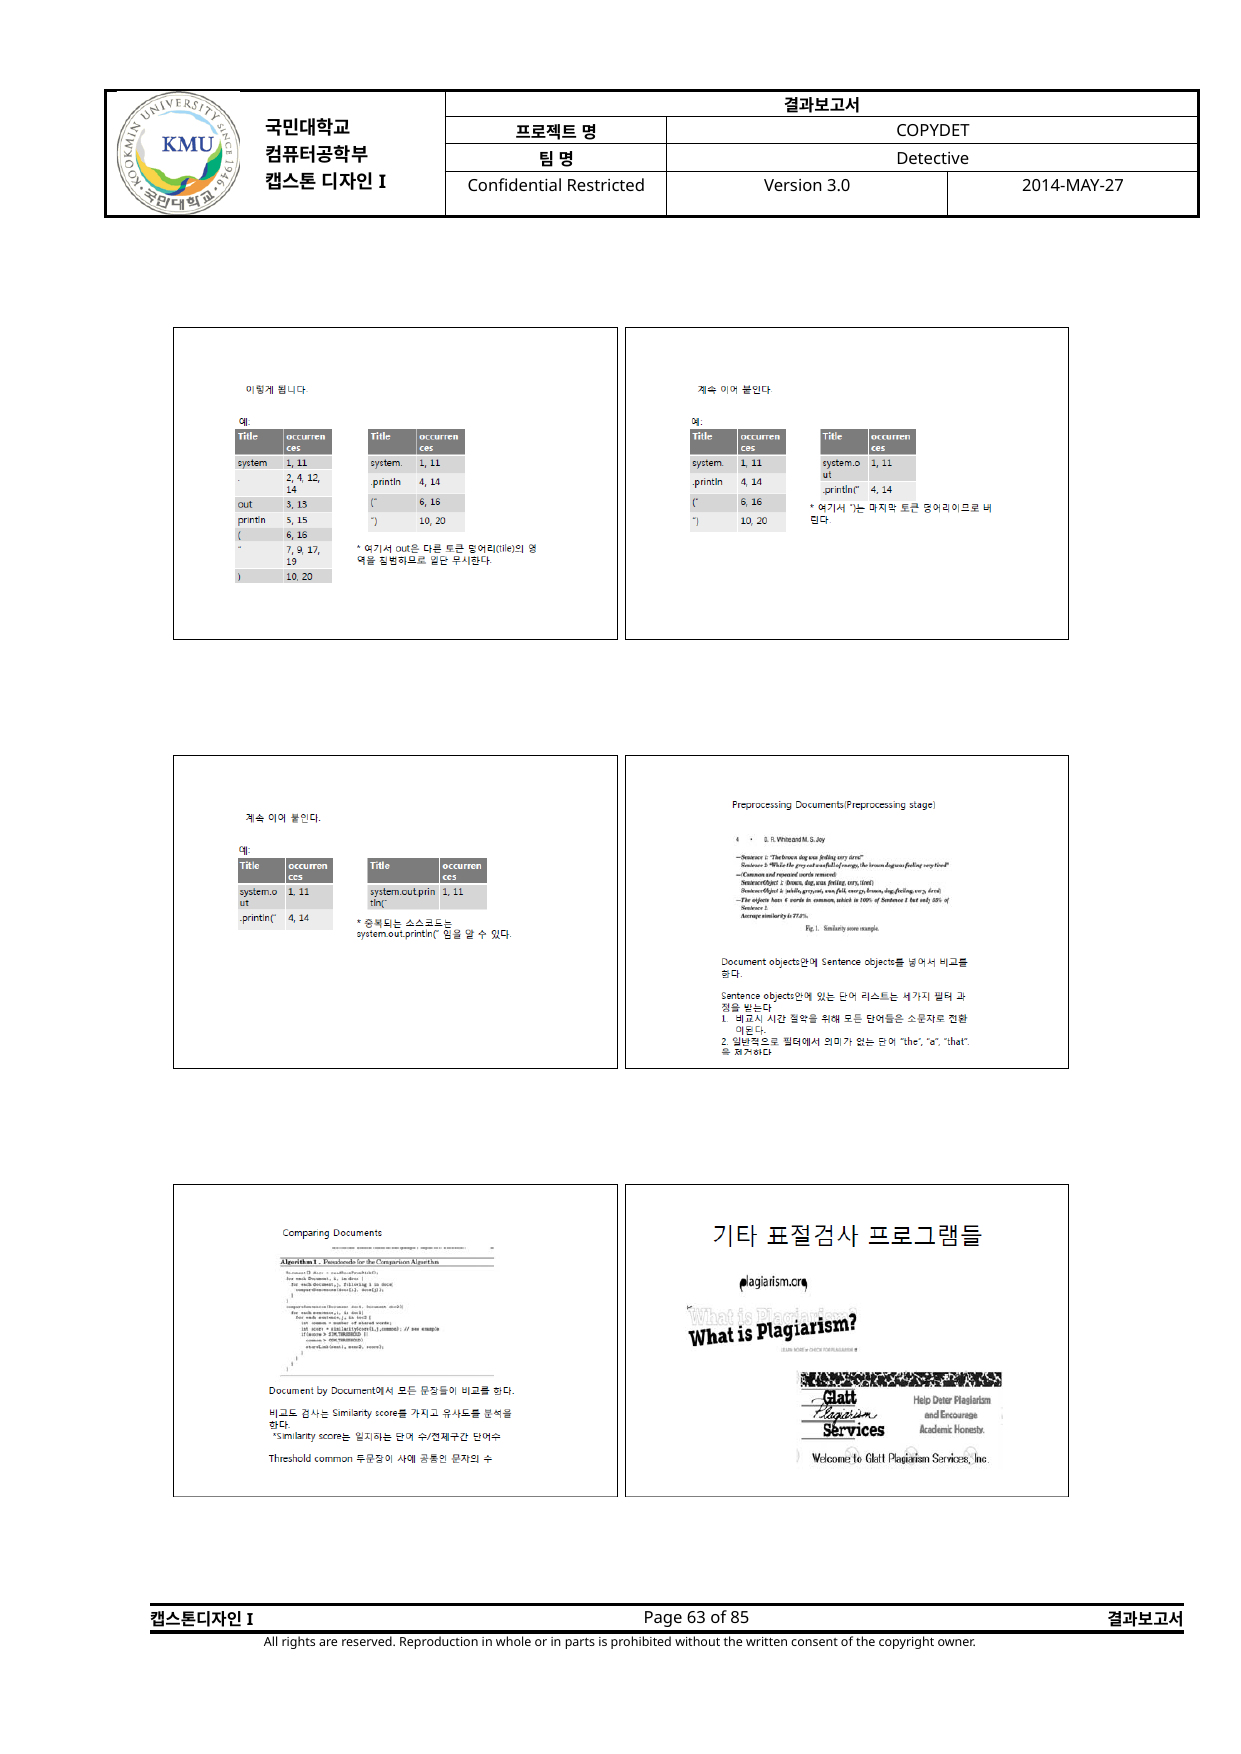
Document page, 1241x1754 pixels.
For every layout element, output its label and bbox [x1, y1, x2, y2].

picture [116, 91, 240, 215]
